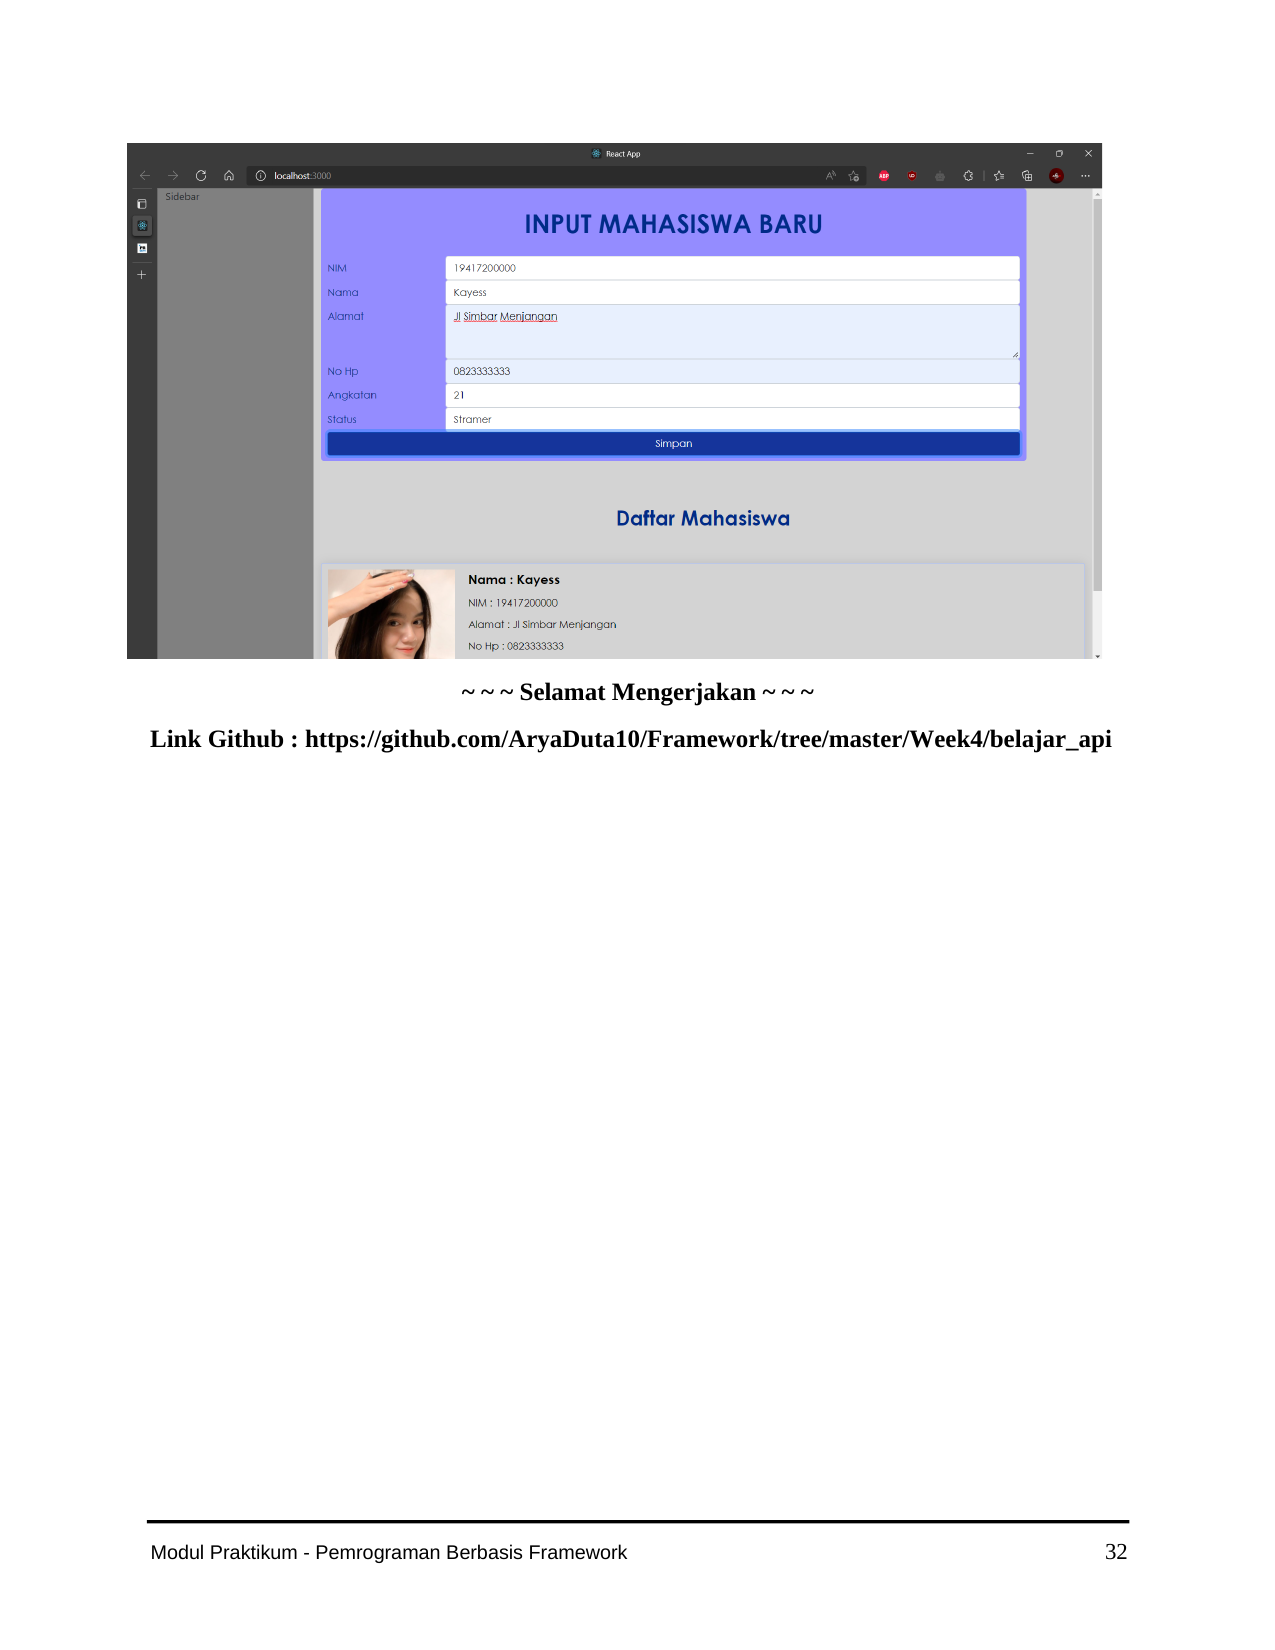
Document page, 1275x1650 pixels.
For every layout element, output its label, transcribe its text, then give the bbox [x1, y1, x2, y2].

picture [127, 143, 1103, 659]
subtitle ~ ~ ~ Selamat Mengerjakan ~ ~ ~ [462, 677, 1239, 706]
subtitle Link Github : https://github.com/AryaDuta10/Framework/tree/master/Week4/belajar_api [150, 724, 1239, 753]
